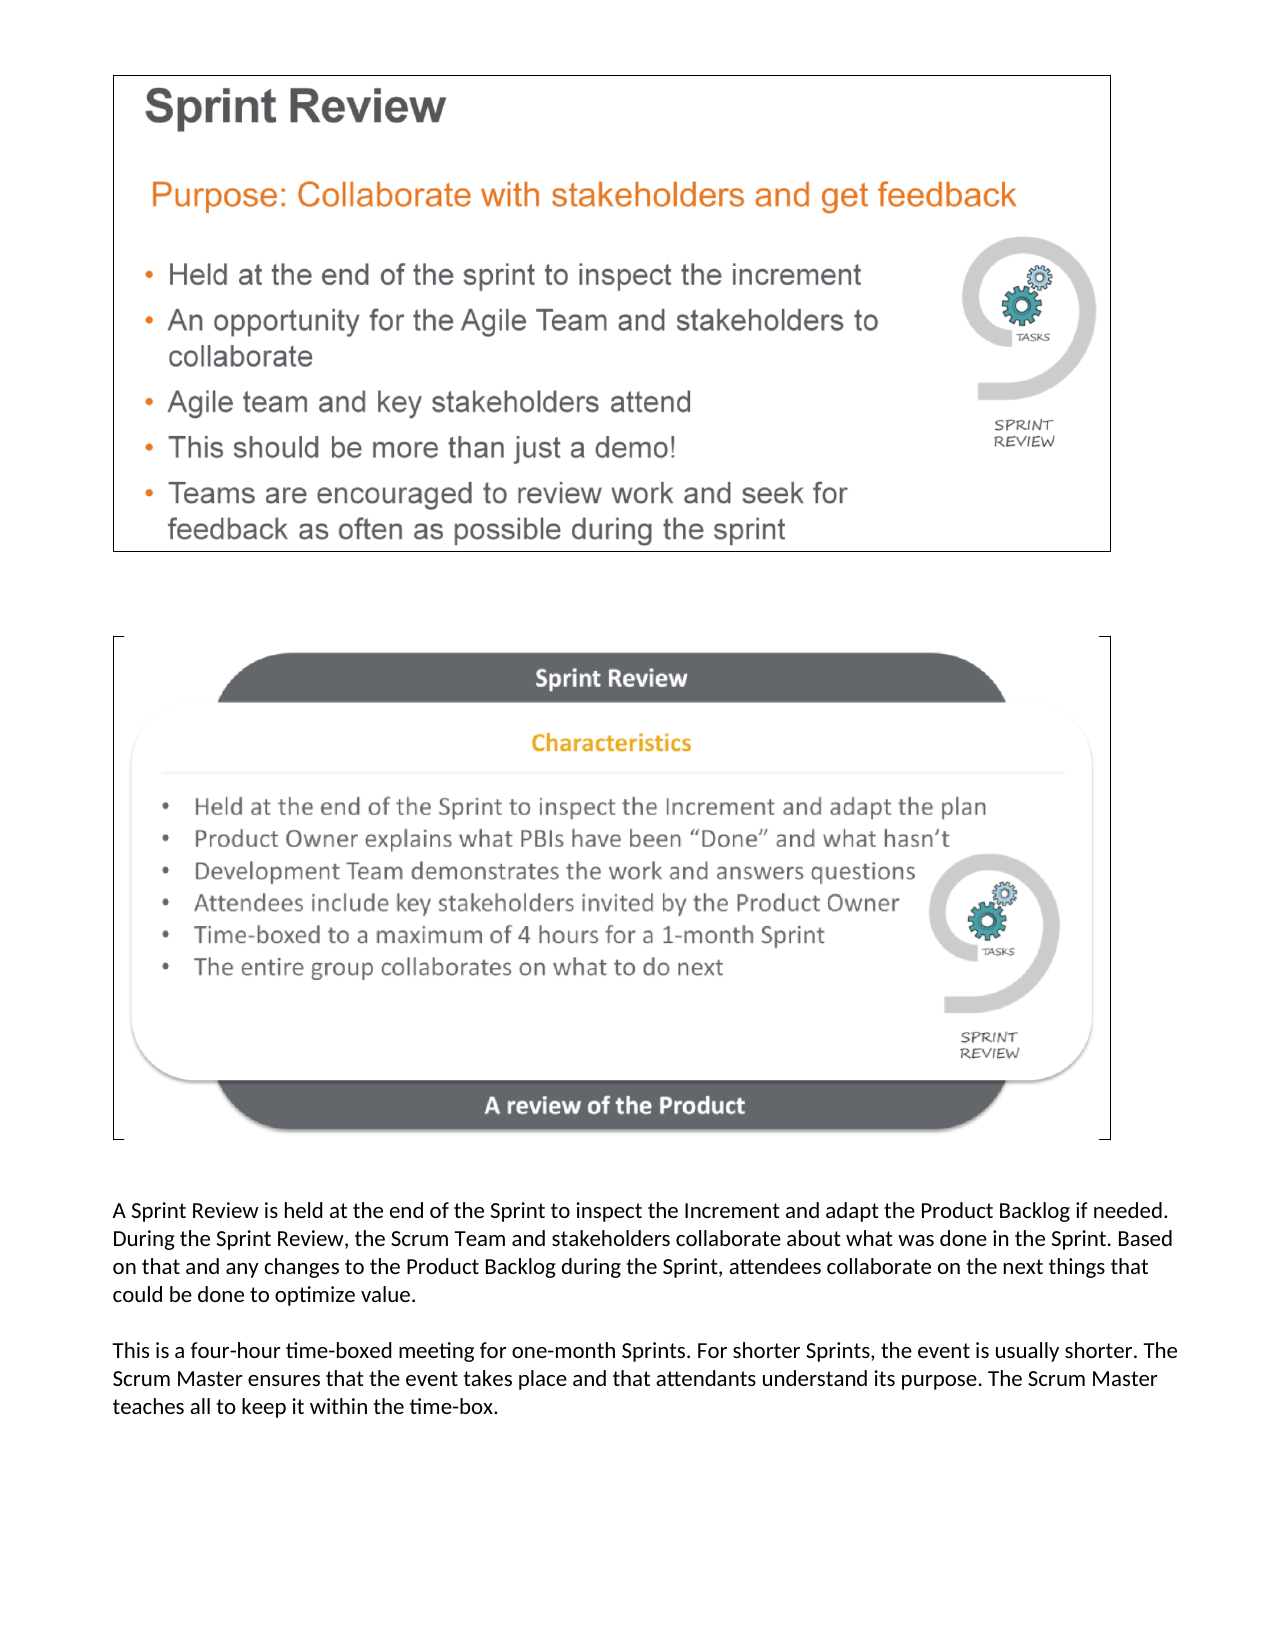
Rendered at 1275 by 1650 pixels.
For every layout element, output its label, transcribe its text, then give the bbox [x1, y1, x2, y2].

table_header [114, 76, 124, 551]
table_header [1100, 637, 1110, 1139]
picture [124, 636, 1100, 1140]
table_header [114, 637, 124, 1139]
table_header [1100, 76, 1110, 551]
list This is a four-hour time-boxed meeting for one-month Sprints. For shorter Sprints, the event is usually shorter. The Scrum Master ensures that the event takes place and that attendants understand its purpose. The Scrum Master teaches all to keep it within the time-box. [112, 1336, 1200, 1421]
picture [124, 76, 1100, 551]
list A Sprint Review is held at the end of the Sprint to inspect the Increment and adapt the Product Backlog if needed. During the Sprint Review, the Scrum Team and stakeholders collaborate about what was done in the Sprint. Based on that and any changes to the Product Backlog during the Sprint, attendees collaborate on the next things that could be done to optimize value. [112, 1196, 1200, 1308]
